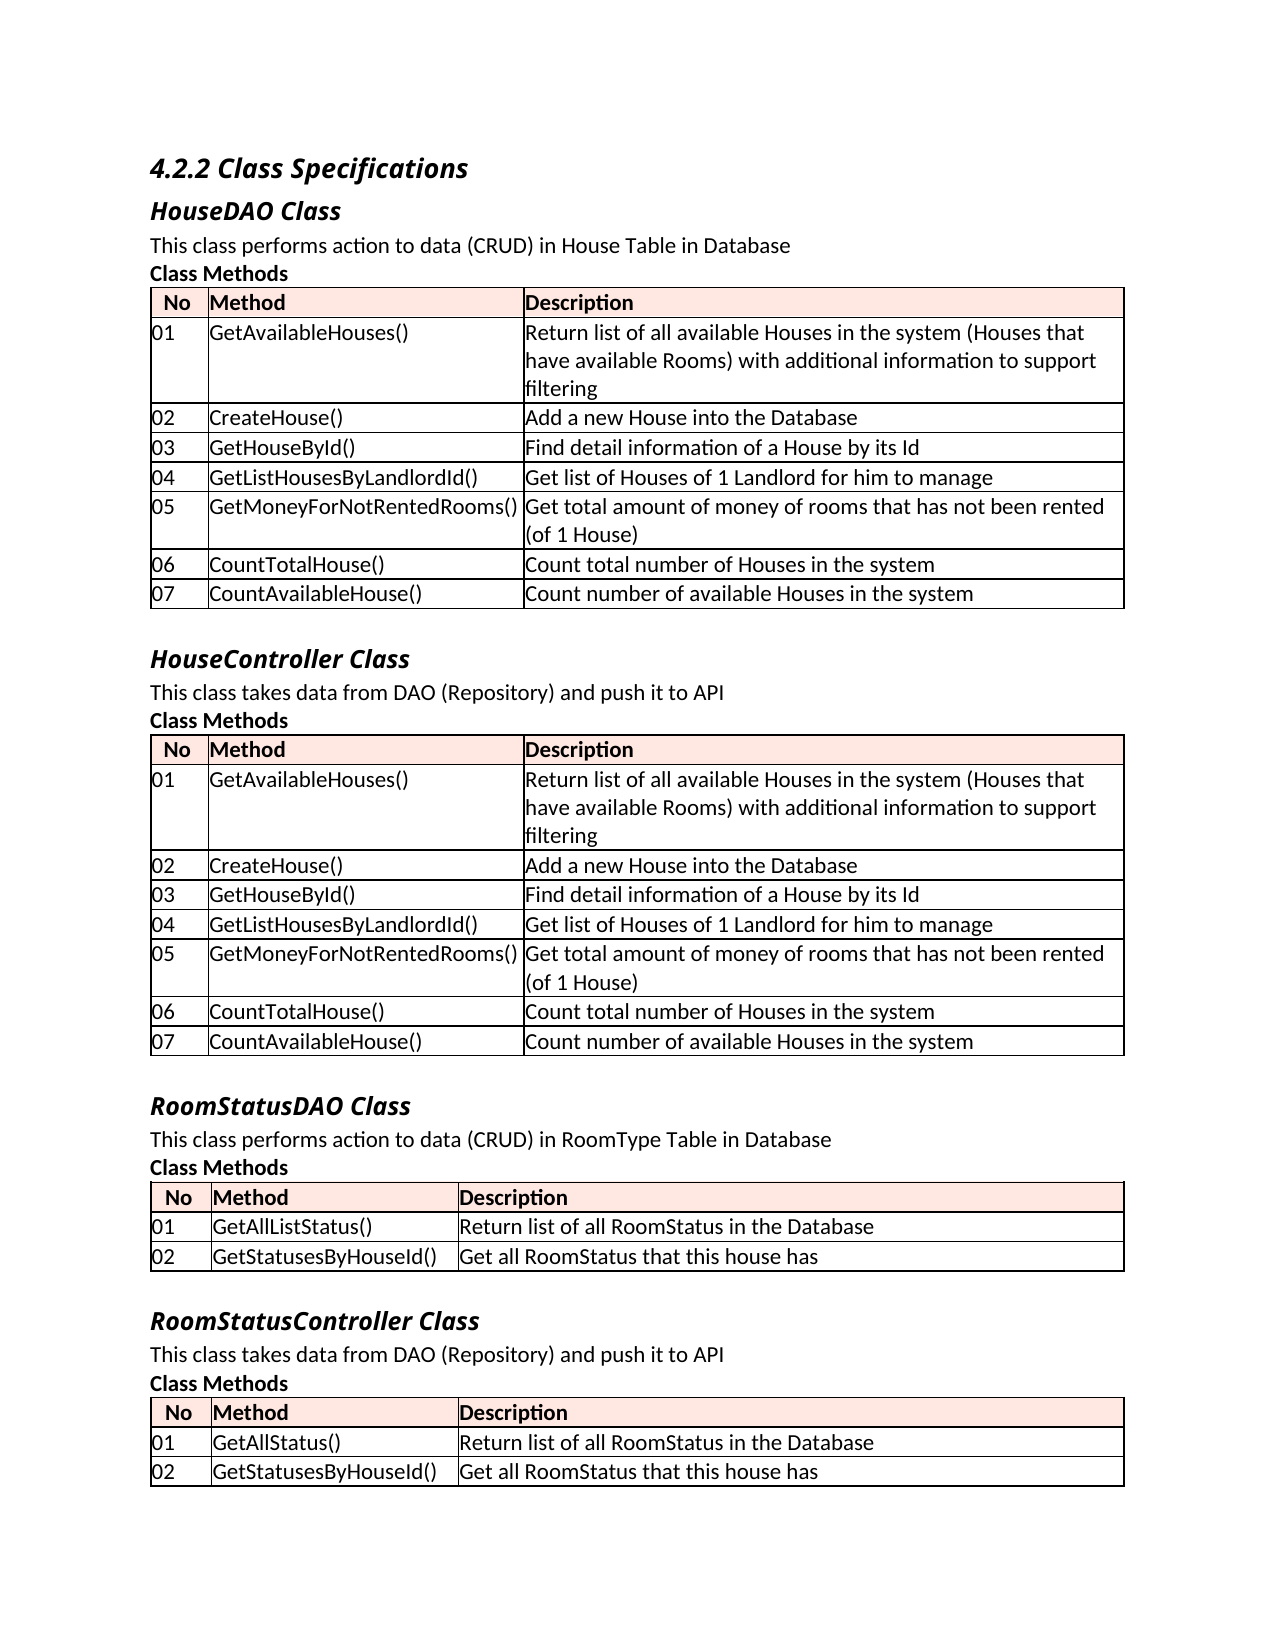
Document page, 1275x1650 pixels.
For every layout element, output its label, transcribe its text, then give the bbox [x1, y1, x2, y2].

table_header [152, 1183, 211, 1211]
subtitle RoomStatusDAO Class [150, 1088, 1125, 1123]
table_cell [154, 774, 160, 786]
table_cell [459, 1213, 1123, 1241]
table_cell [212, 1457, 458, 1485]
text This class takes data from DAO (Repository) and push it to API [150, 1341, 1125, 1369]
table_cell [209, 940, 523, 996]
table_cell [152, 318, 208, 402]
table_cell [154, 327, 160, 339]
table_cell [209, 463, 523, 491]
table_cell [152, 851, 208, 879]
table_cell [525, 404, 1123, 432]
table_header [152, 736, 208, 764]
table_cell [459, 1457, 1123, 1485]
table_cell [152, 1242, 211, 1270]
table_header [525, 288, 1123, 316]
text Class Methods [150, 259, 1125, 287]
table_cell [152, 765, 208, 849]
text This class performs action to data (CRUD) in House Table in Database [150, 231, 1125, 259]
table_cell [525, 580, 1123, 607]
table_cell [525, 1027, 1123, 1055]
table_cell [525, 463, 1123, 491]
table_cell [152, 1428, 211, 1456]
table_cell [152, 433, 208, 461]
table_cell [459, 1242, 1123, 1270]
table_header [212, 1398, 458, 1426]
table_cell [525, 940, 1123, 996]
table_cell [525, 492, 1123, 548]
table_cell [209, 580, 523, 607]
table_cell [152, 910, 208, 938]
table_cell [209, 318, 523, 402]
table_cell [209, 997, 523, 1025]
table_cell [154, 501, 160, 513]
text This class performs action to data (CRUD) in RoomType Table in Database [150, 1125, 1125, 1153]
subtitle HouseController Class [150, 641, 1125, 675]
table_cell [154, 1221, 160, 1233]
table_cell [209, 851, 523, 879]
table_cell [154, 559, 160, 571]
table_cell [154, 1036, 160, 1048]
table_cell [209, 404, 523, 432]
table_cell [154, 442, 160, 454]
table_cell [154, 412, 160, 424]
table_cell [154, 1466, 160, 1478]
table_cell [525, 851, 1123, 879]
text Class Methods [150, 1153, 1125, 1181]
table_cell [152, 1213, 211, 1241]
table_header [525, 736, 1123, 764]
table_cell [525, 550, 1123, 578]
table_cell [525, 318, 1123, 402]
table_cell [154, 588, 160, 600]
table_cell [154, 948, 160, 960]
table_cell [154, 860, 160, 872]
text Class Methods [150, 1369, 1125, 1397]
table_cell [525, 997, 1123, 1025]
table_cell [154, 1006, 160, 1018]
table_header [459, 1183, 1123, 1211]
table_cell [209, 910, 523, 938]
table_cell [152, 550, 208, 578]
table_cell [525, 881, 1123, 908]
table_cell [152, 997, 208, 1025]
text This class takes data from DAO (Repository) and push it to API [150, 678, 1125, 706]
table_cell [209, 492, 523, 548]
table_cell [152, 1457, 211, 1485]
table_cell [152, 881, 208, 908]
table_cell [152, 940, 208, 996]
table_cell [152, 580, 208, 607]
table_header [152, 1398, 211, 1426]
subtitle RoomStatusController Class [150, 1304, 1125, 1338]
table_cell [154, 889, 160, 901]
subtitle 4.2.2 Class Specifications [150, 150, 1125, 187]
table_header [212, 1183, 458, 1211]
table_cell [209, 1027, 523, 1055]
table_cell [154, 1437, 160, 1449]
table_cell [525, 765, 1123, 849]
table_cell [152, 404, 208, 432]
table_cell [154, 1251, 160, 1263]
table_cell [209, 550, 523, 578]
subtitle HouseDAO Class [150, 194, 1125, 228]
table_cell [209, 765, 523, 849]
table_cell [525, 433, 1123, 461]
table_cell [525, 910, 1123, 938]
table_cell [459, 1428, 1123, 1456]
text Class Methods [150, 706, 1125, 734]
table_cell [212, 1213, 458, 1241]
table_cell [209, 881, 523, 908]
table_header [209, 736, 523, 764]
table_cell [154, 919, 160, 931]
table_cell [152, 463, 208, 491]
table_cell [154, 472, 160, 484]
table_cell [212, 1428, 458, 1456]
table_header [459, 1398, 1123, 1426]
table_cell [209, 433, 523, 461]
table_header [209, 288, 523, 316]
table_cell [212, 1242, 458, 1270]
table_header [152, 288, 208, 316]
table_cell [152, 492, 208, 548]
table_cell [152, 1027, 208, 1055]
